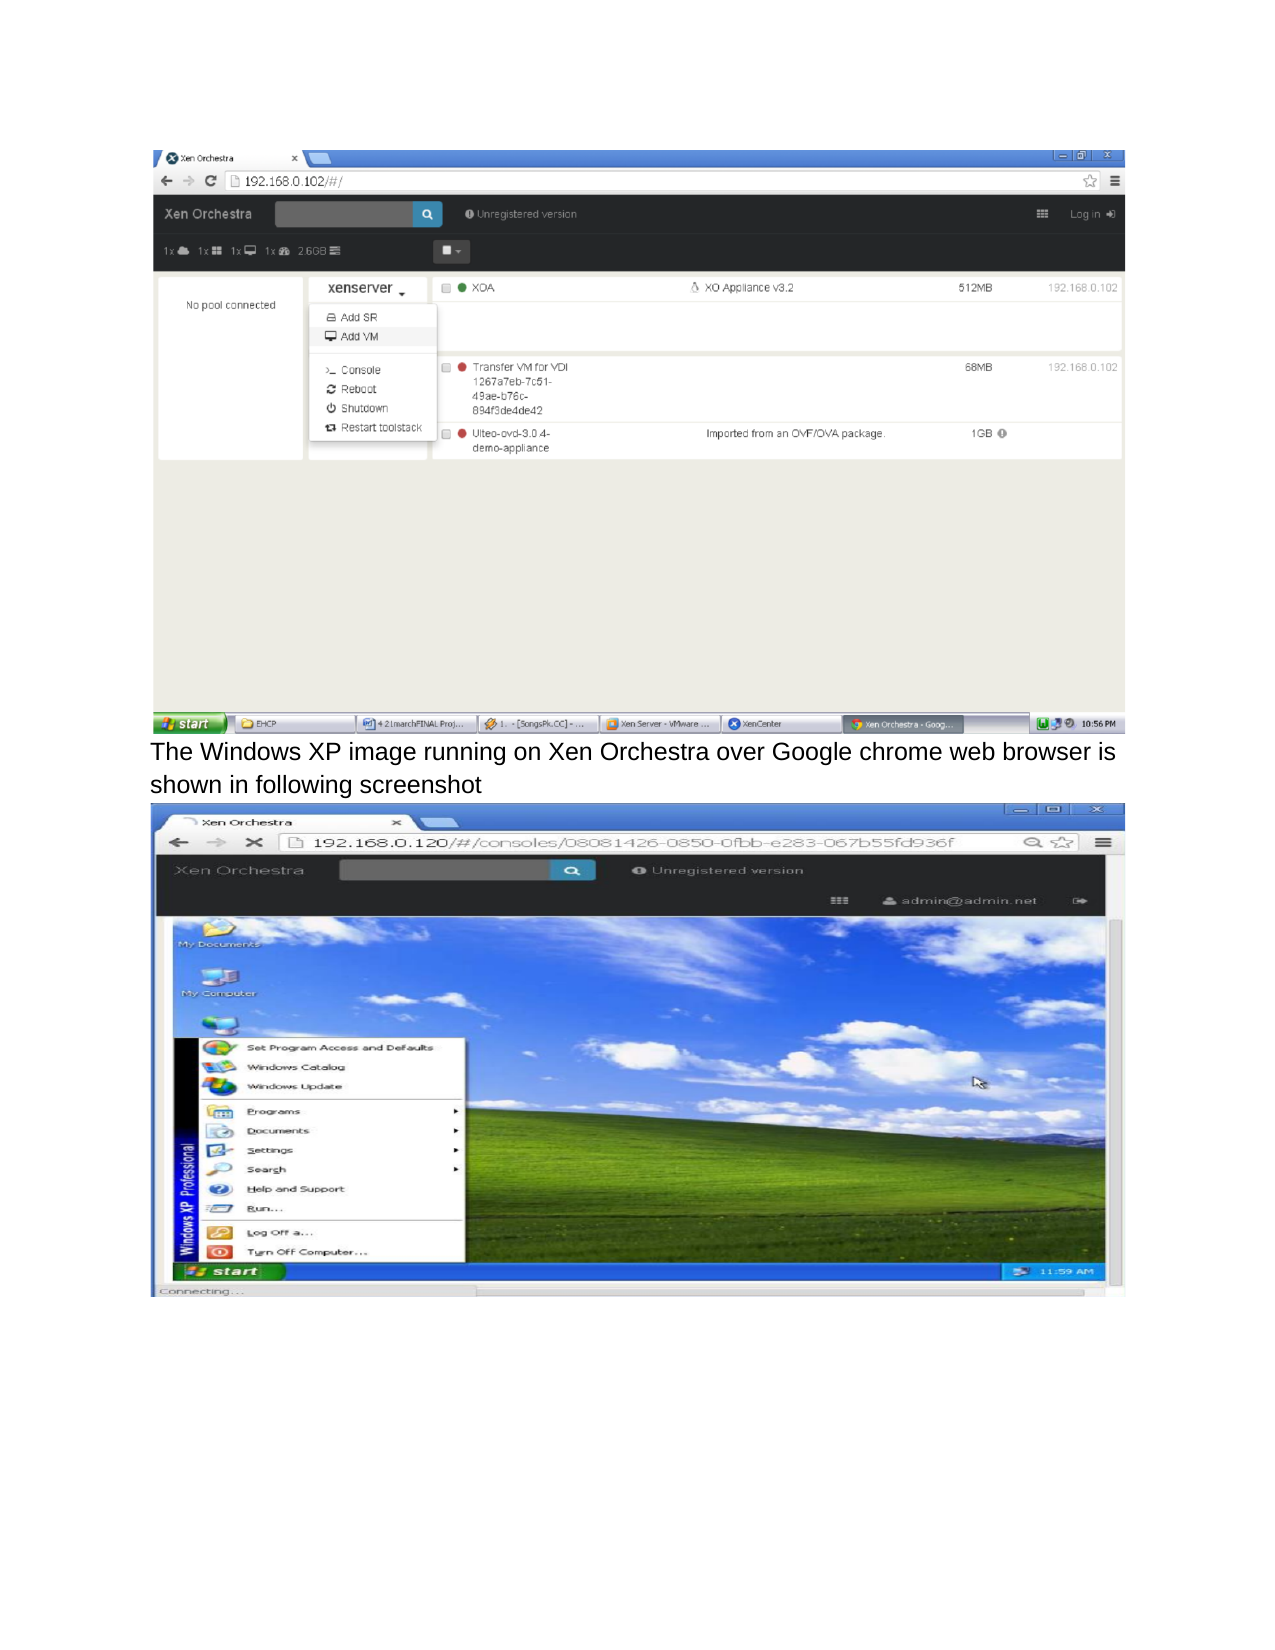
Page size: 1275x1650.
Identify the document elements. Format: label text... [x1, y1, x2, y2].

picture [150, 803, 1125, 1297]
text The Windows XP image running on Xen Orchestra over Google chrome web browser is shown in following screenshot [150, 737, 1125, 799]
picture [150, 150, 1125, 734]
